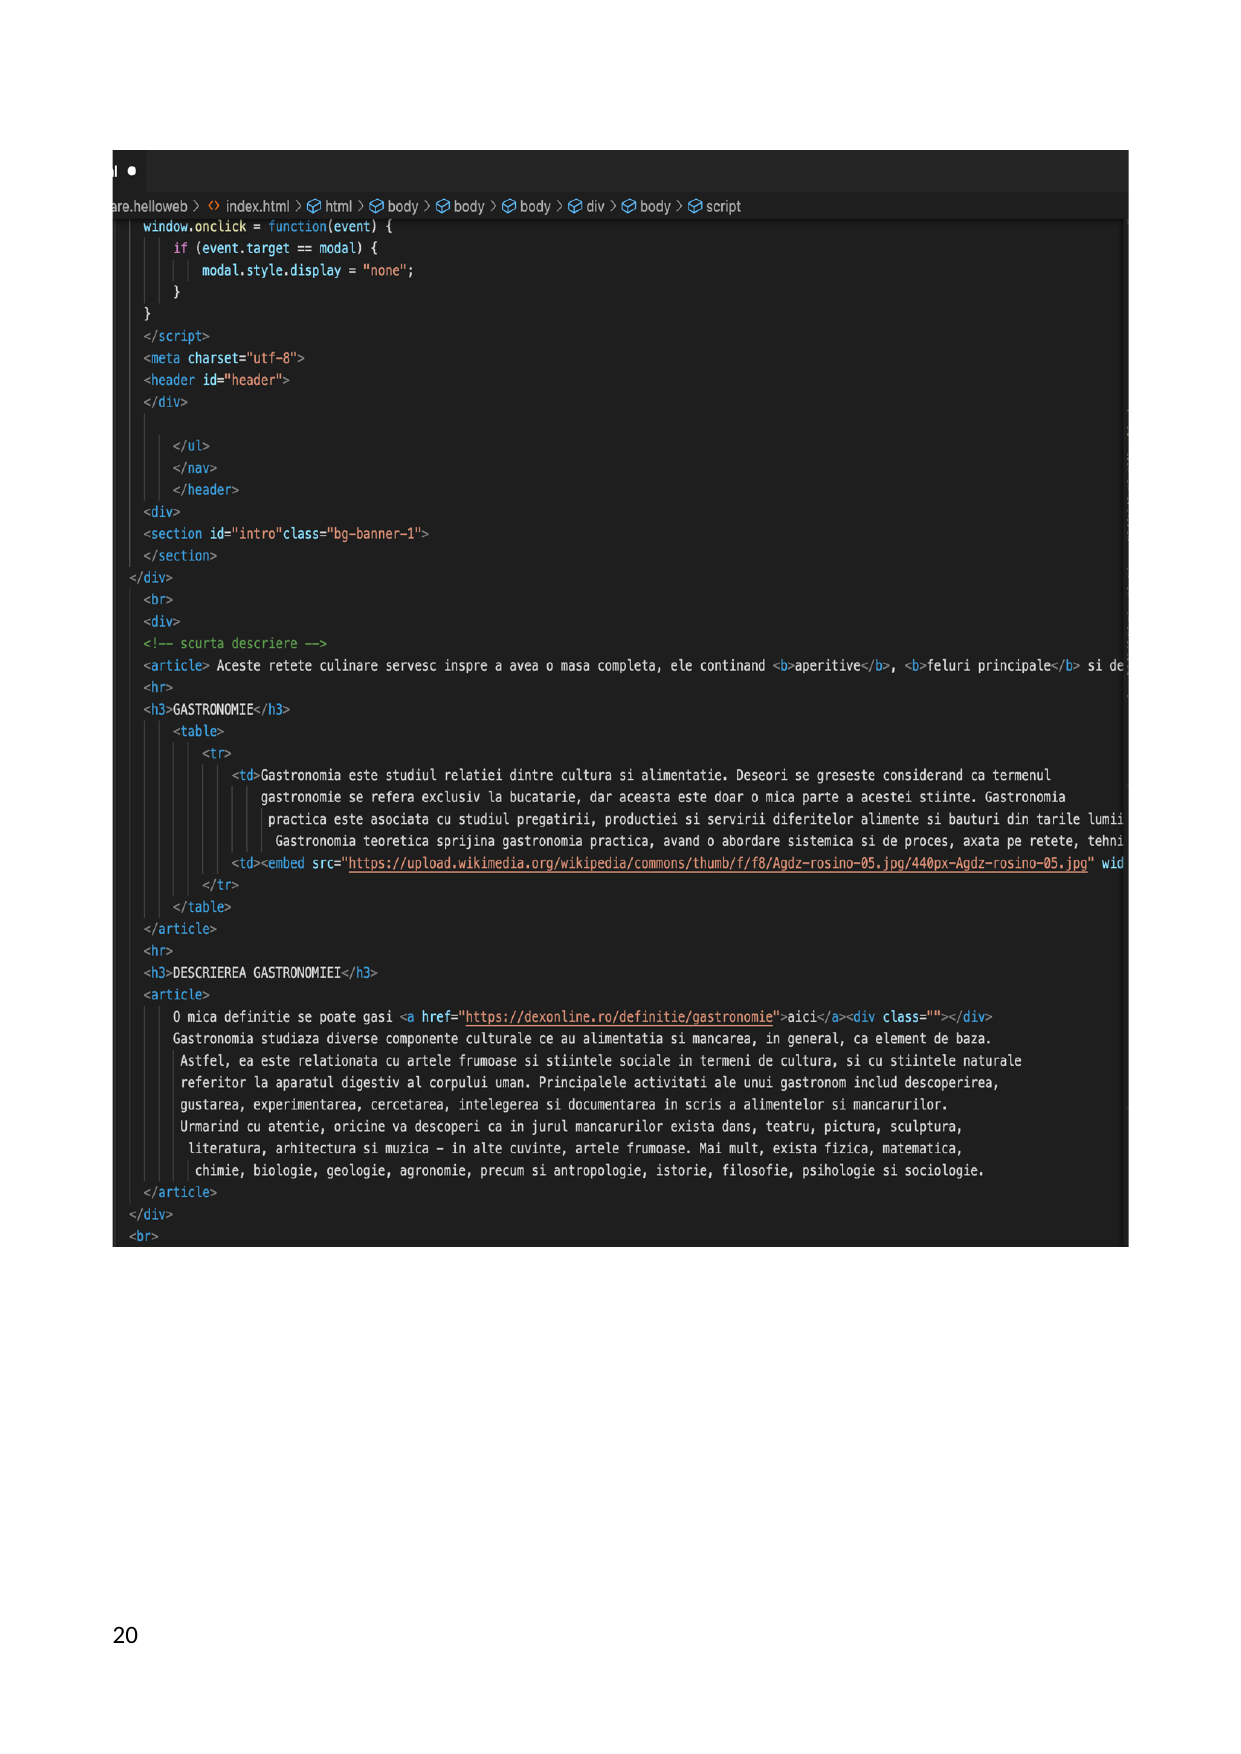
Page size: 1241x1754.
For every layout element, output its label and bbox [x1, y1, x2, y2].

picture [112, 150, 1129, 1247]
